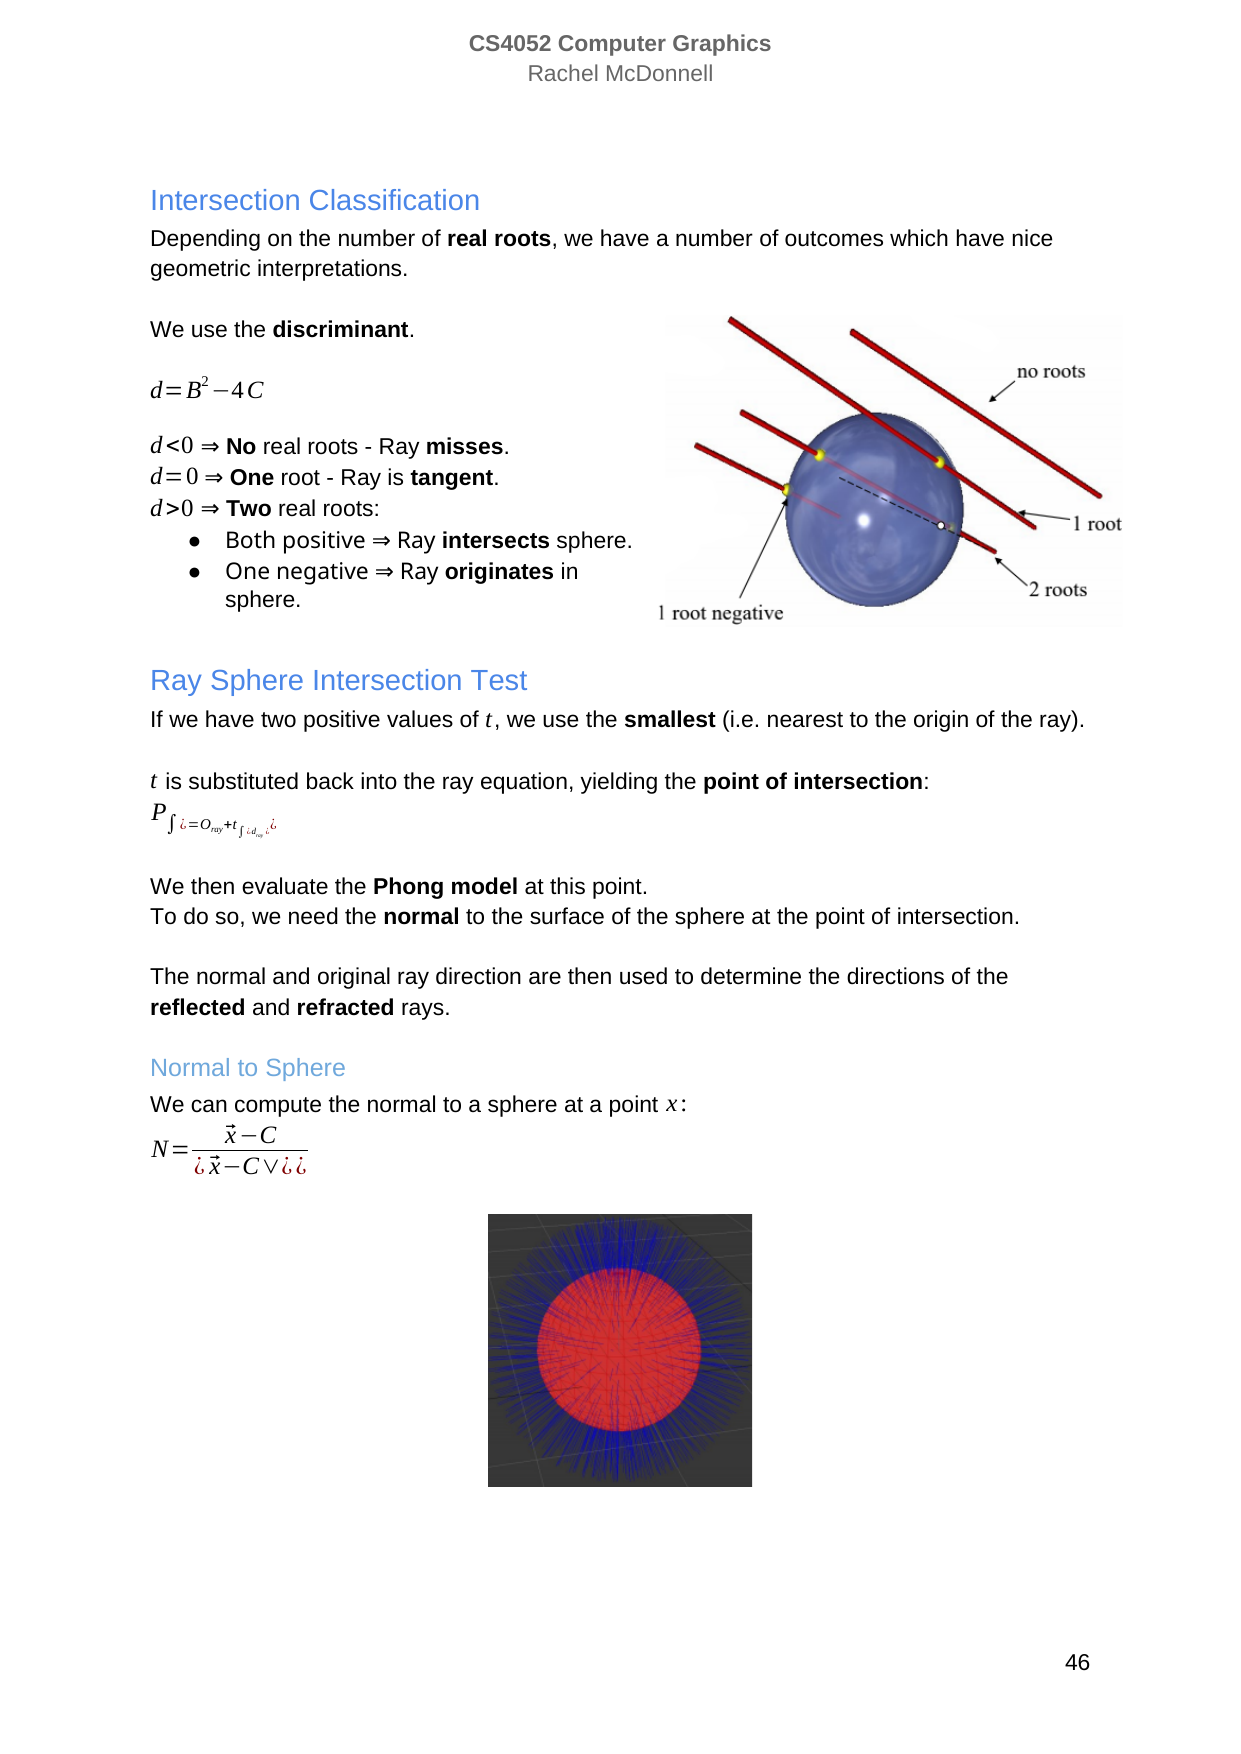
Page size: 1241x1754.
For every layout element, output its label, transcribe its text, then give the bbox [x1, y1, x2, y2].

text The normal and original ray direction are then used to determine the directions of the reflected and refracted rays. [150, 963, 1090, 1020]
table_header [655, 316, 1125, 630]
picture [488, 1214, 753, 1487]
text We then evaluate the Phong model at this point. [150, 873, 1090, 899]
subtitle Normal to Sphere [150, 1053, 1090, 1082]
text If we have two positive values of , we use the smallest (i.e. nearest to the origin of the ray). [150, 705, 1090, 733]
text is substituted back into the ray equation, yielding the point of intersection: [150, 767, 1090, 794]
picture [657, 315, 1123, 627]
text Depending on the number of real roots, we have a number of outcomes which have nice geometric interpretations. [150, 225, 1090, 282]
text We can compute the normal to a sphere at a point [150, 1090, 1090, 1117]
subtitle Intersection Classification [150, 183, 1090, 217]
table_header We use the discriminant. ⇒ No real roots - Ray misses. ⇒ One root - Ray is tangent. ⇒ Two real roots: Both positive ⇒ Ray intersects sphere. One negative ⇒ Ray originates in sphere. [150, 316, 654, 630]
text To do so, we need the normal to the surface of the sphere at the point of intersection. [150, 903, 1090, 929]
subtitle Ray Sphere Intersection Test [150, 663, 1090, 697]
